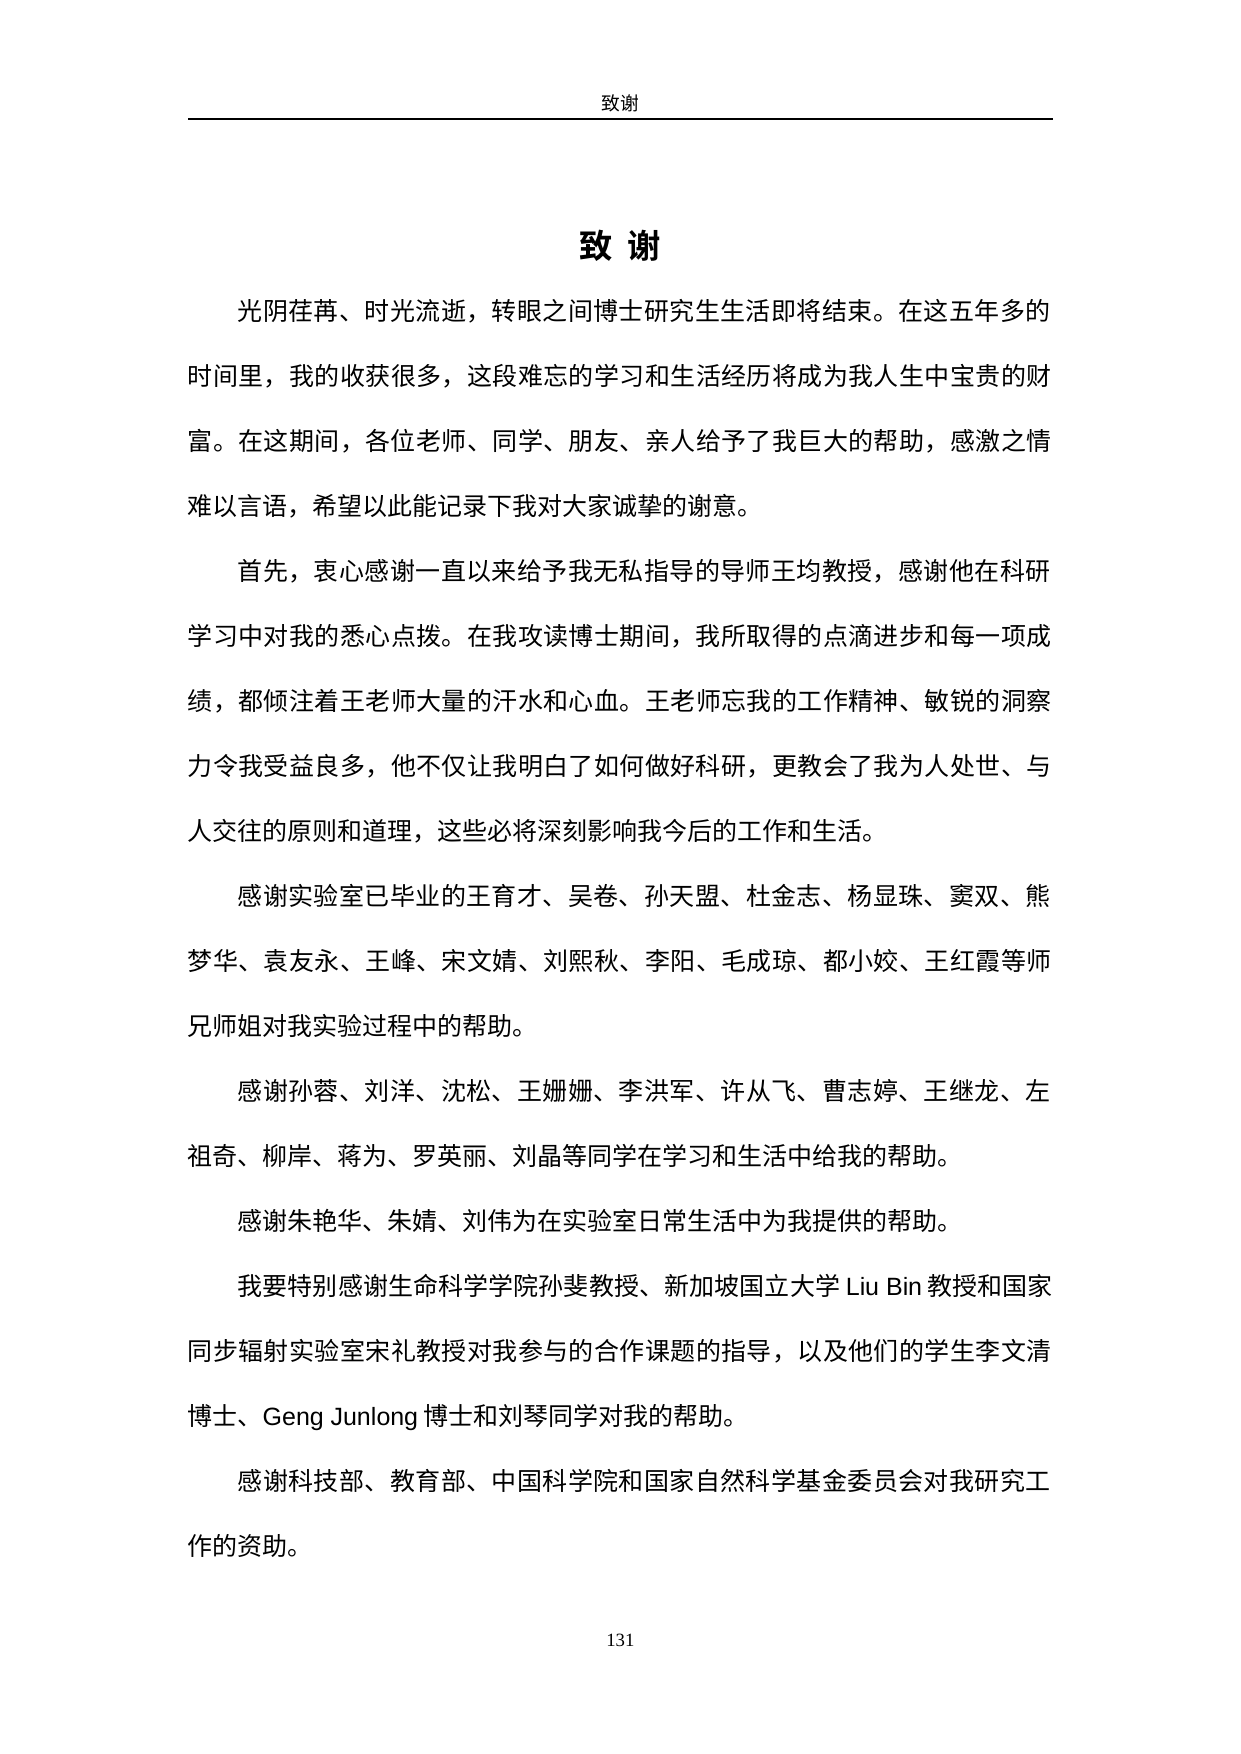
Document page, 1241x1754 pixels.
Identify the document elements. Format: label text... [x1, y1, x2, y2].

text 感谢孙蓉、刘洋、沈松、王姗姗、李洪军、许从飞、曹志婷、王继龙、左祖奇、柳岸、蒋为、罗英丽、刘晶等同学在学习和生活中给我的帮助。 [187, 1057, 1053, 1187]
text 感谢科技部、教育部、中国科学院和国家自然科学基金委员会对我研究工作的资助。 [187, 1447, 1053, 1577]
text 致 谢 [187, 212, 1053, 277]
text 首先，衷心感谢一直以来给予我无私指导的导师王均教授，感谢他在科研学习中对我的悉心点拨。在我攻读博士期间，我所取得的点滴进步和每一项成绩，都倾注着王老师大量的汗水和心血。王老师忘我的工作精神、敏锐的洞察力令我受益良多，他不仅让我明白了如何做好科研，更教会了我为人处世、与人交往的原则和道理，这些必将深刻影响我今后的工作和生活。 [187, 537, 1053, 862]
text 感谢实验室已毕业的王育才、吴卷、孙天盟、杜金志、杨显珠、窦双、熊梦华、袁友永、王峰、宋文婧、刘熙秋、李阳、毛成琼、都小姣、王红霞等师兄师姐对我实验过程中的帮助。 [187, 862, 1053, 1057]
text 感谢朱艳华、朱婧、刘伟为在实验室日常生活中为我提供的帮助。 [187, 1187, 1053, 1252]
text 光阴荏苒、时光流逝，转眼之间博士研究生生活即将结束。在这五年多的时间里，我的收获很多，这段难忘的学习和生活经历将成为我人生中宝贵的财富。在这期间，各位老师、同学、朋友、亲人给予了我巨大的帮助，感激之情难以言语，希望以此能记录下我对大家诚挚的谢意。 [187, 277, 1053, 537]
text 我要特别感谢生命科学学院孙斐教授、新加坡国立大学Liu Bin教授和国家同步辐射实验室宋礼教授对我参与的合作课题的指导，以及他们的学生李文清博士、Geng Junlong博士和刘琴同学对我的帮助。 [187, 1252, 1053, 1447]
